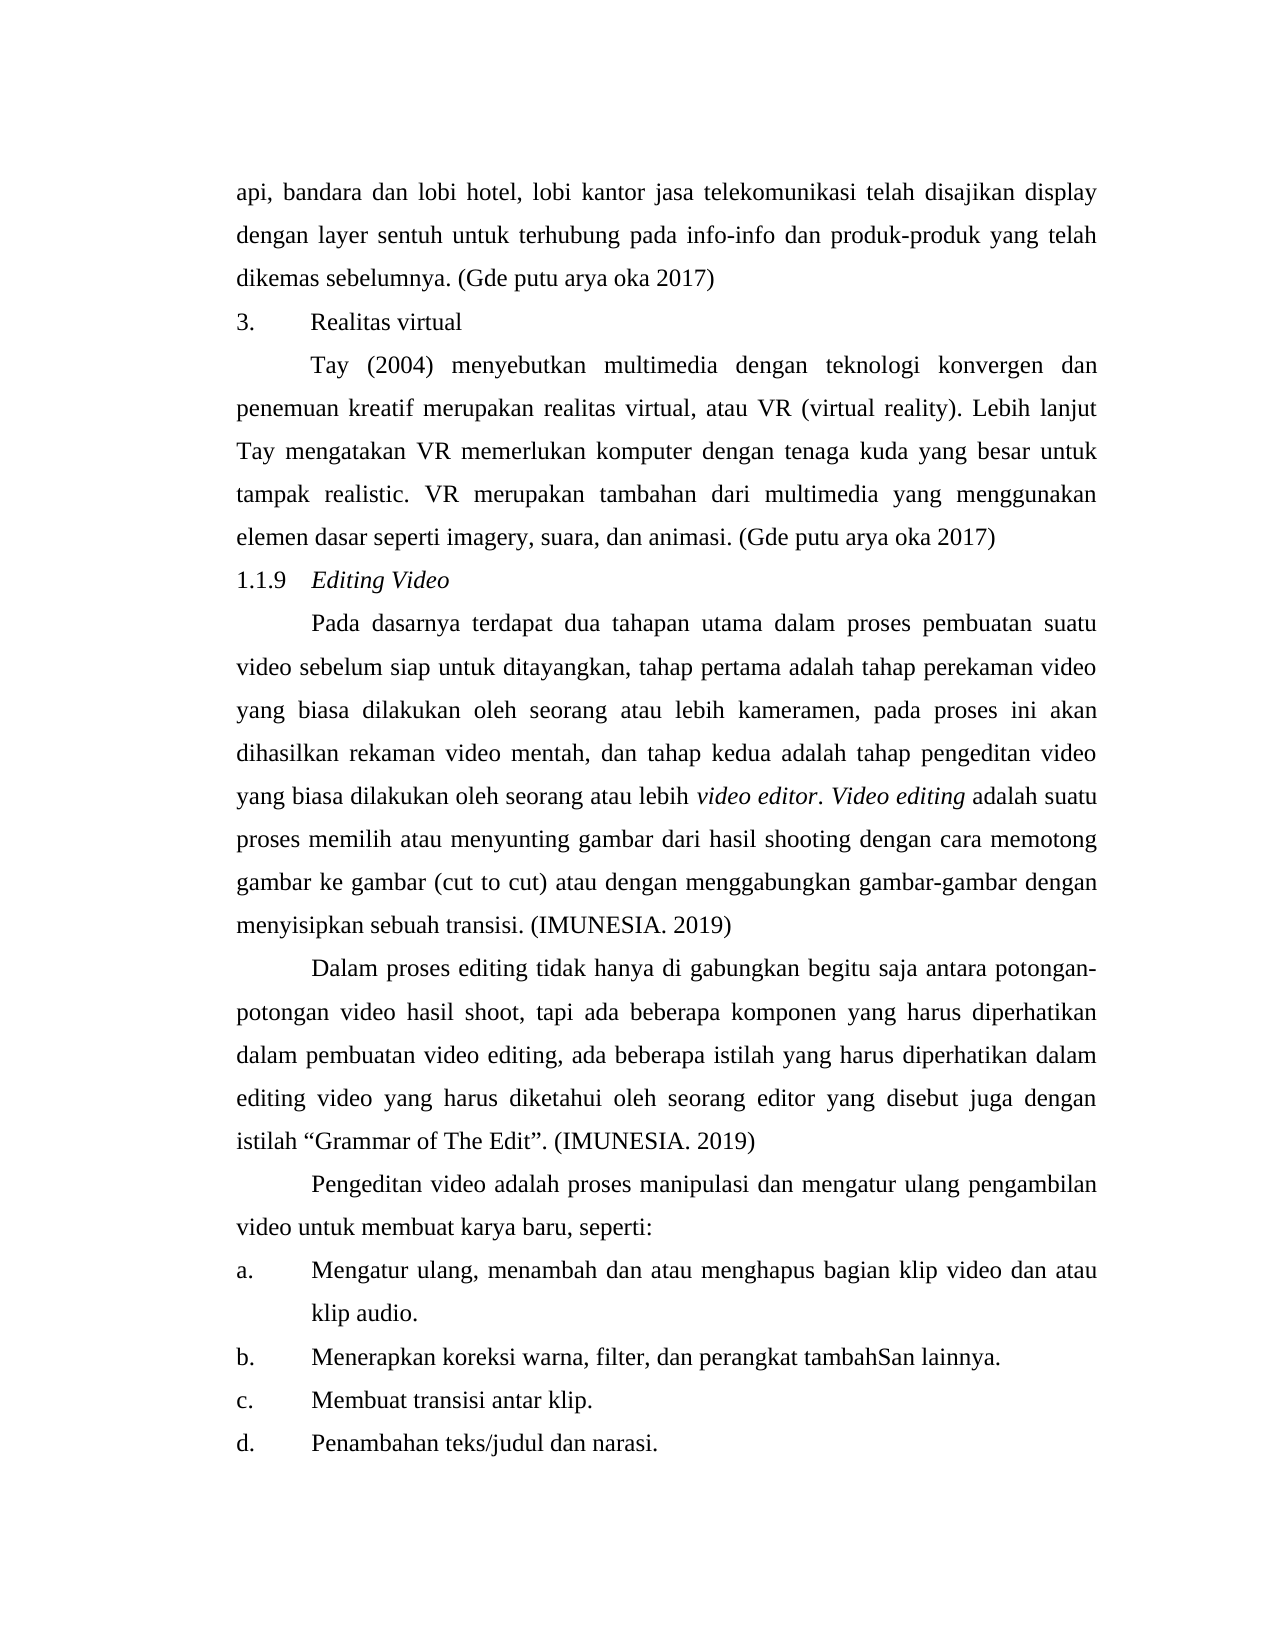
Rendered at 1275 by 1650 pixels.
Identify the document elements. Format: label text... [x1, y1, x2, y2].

text Pengeditan video adalah proses manipulasi dan mengatur ulang pengambilan video untuk membuat karya baru, seperti: [236, 1169, 1098, 1241]
list Tay (2004) menyebutkan multimedia dengan teknologi konvergen dan penemuan kreatif merupakan realitas virtual, atau VR (virtual reality). Lebih lanjut Tay mengatakan VR memerlukan komputer dengan tenaga kuda yang besar untuk tampak realistic. VR merupakan tambahan dari multimedia yang menggunakan elemen dasar seperti imagery, suara, dan animasi. (Gde putu arya oka 2017) [236, 350, 1098, 551]
list Editing Video [236, 565, 1098, 594]
list Membuat transisi antar klip. [236, 1385, 1098, 1413]
list Penambahan teks/judul dan narasi. [236, 1428, 1098, 1457]
list Menerapkan koreksi warna, filter, dan perangkat tambahSan lainnya. [236, 1342, 1098, 1370]
list Realitas virtual [236, 307, 1098, 335]
list Mengatur ulang, menambah dan atau menghapus bagian klip video dan atau klip audio. [236, 1255, 1098, 1327]
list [236, 177, 1098, 292]
text Dalam proses editing tidak hanya di gabungkan begitu saja antara potongan-potongan video hasil shoot, tapi ada beberapa komponen yang harus diperhatikan dalam pembuatan video editing, ada beberapa istilah yang harus diperhatikan dalam editing video yang harus diketahui oleh seorang editor yang disebut juga dengan istilah “Grammar of The Edit”. (IMUNESIA. 2019) [236, 953, 1098, 1155]
text Pada dasarnya terdapat dua tahapan utama dalam proses pembuatan suatu video sebelum siap untuk ditayangkan, tahap pertama adalah tahap perekaman video yang biasa dilakukan oleh seorang atau lebih kameramen, pada proses ini akan dihasilkan rekaman video mentah, dan tahap kedua adalah tahap pengeditan video yang biasa dilakukan oleh seorang atau lebih video editor. Video editing adalah suatu proses memilih atau menyunting gambar dari hasil shooting dengan cara memotong gambar ke gambar (cut to cut) atau dengan menggabungkan gambar-gambar dengan menyisipkan sebuah transisi. (IMUNESIA. 2019) [236, 608, 1098, 939]
